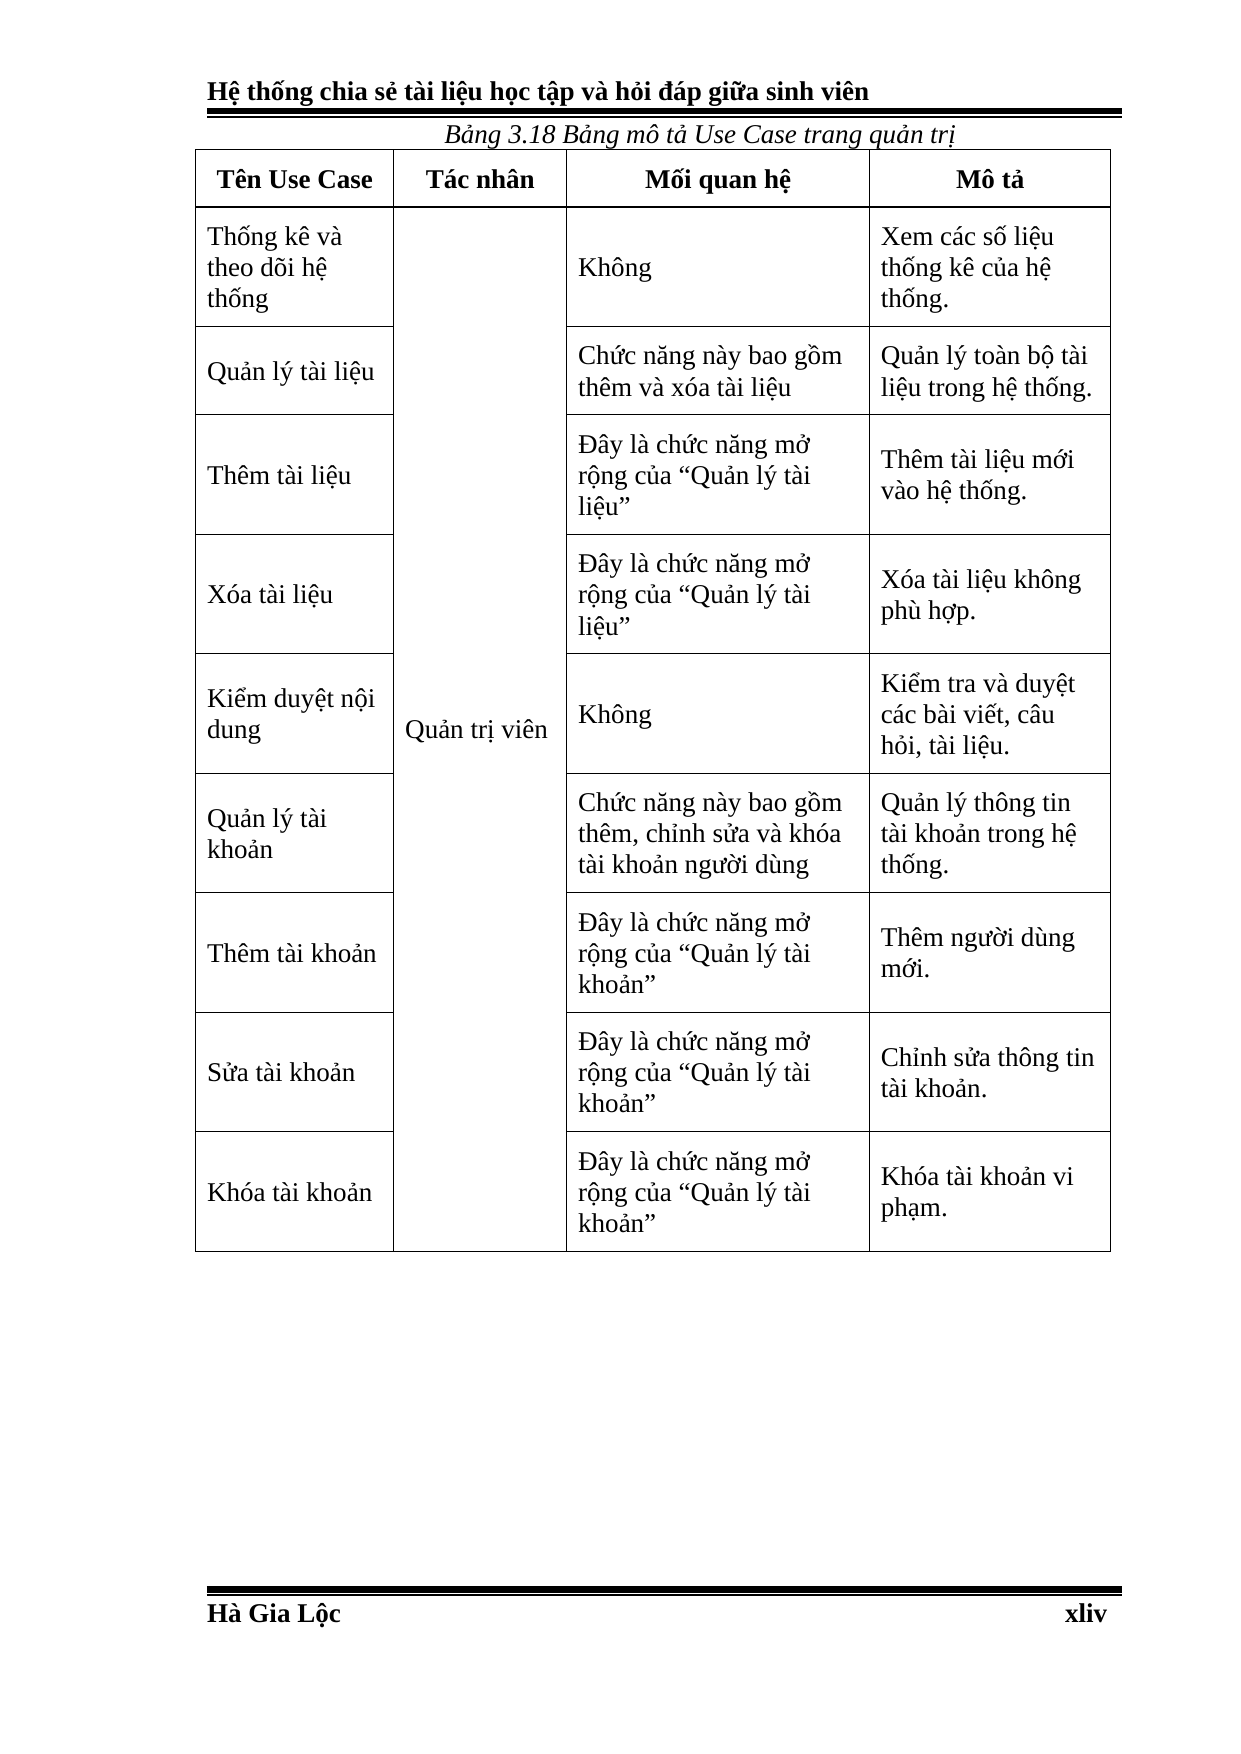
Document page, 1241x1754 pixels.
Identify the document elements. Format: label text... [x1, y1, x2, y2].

table_cell Chức năng này bao gồm thêm, chỉnh sửa và khóa tài khoản người dùng [567, 774, 869, 892]
table_cell Không [567, 654, 869, 773]
table_cell Thêm tài liệu mới vào hệ thống. [870, 415, 1110, 534]
table_cell Không [567, 208, 869, 326]
table_cell Khóa tài khoản vi phạm. [870, 1132, 1110, 1251]
table_cell Đây là chức năng mở rộng của “Quản lý tài khoản” [567, 1013, 869, 1131]
table_cell Đây là chức năng mở rộng của “Quản lý tài liệu” [567, 535, 869, 653]
table_cell Sửa tài khoản [196, 1013, 393, 1131]
table_cell Quản lý tài liệu [196, 327, 393, 414]
table_cell Kiểm tra và duyệt các bài viết, câu hỏi, tài liệu. [870, 654, 1110, 773]
table_header Mô tả [870, 150, 1110, 206]
table_cell Thêm người dùng mới. [870, 893, 1110, 1012]
table_cell Kiểm duyệt nội dung [196, 654, 393, 773]
table_cell Thêm tài liệu [196, 415, 393, 534]
table_header Mối quan hệ [567, 150, 869, 206]
table_cell Khóa tài khoản [196, 1132, 393, 1251]
table_cell Quản lý thông tin tài khoản trong hệ thống. [870, 774, 1110, 892]
text Bảng 3.18 Bảng mô tả Use Case trang quản trị [207, 118, 1122, 149]
table_cell Xóa tài liệu không phù hợp. [870, 535, 1110, 653]
table_cell Xem các số liệu thống kê của hệ thống. [870, 208, 1110, 326]
table_cell Đây là chức năng mở rộng của “Quản lý tài khoản” [567, 1132, 869, 1251]
table_cell Đây là chức năng mở rộng của “Quản lý tài liệu” [567, 415, 869, 534]
table_cell Chỉnh sửa thông tin tài khoản. [870, 1013, 1110, 1131]
table_cell Thống kê và theo dõi hệ thống [196, 208, 393, 326]
table_cell Quản lý tài khoản [196, 774, 393, 892]
table_header Tên Use Case [196, 150, 393, 206]
table_cell Đây là chức năng mở rộng của “Quản lý tài khoản” [567, 893, 869, 1012]
table_cell Thêm tài khoản [196, 893, 393, 1012]
table_cell Xóa tài liệu [196, 535, 393, 653]
table_cell Chức năng này bao gồm thêm và xóa tài liệu [567, 327, 869, 414]
table_cell Quản lý toàn bộ tài liệu trong hệ thống. [870, 327, 1110, 414]
table_header Tác nhân [394, 150, 566, 206]
table_cell Quản trị viên [394, 208, 566, 1251]
